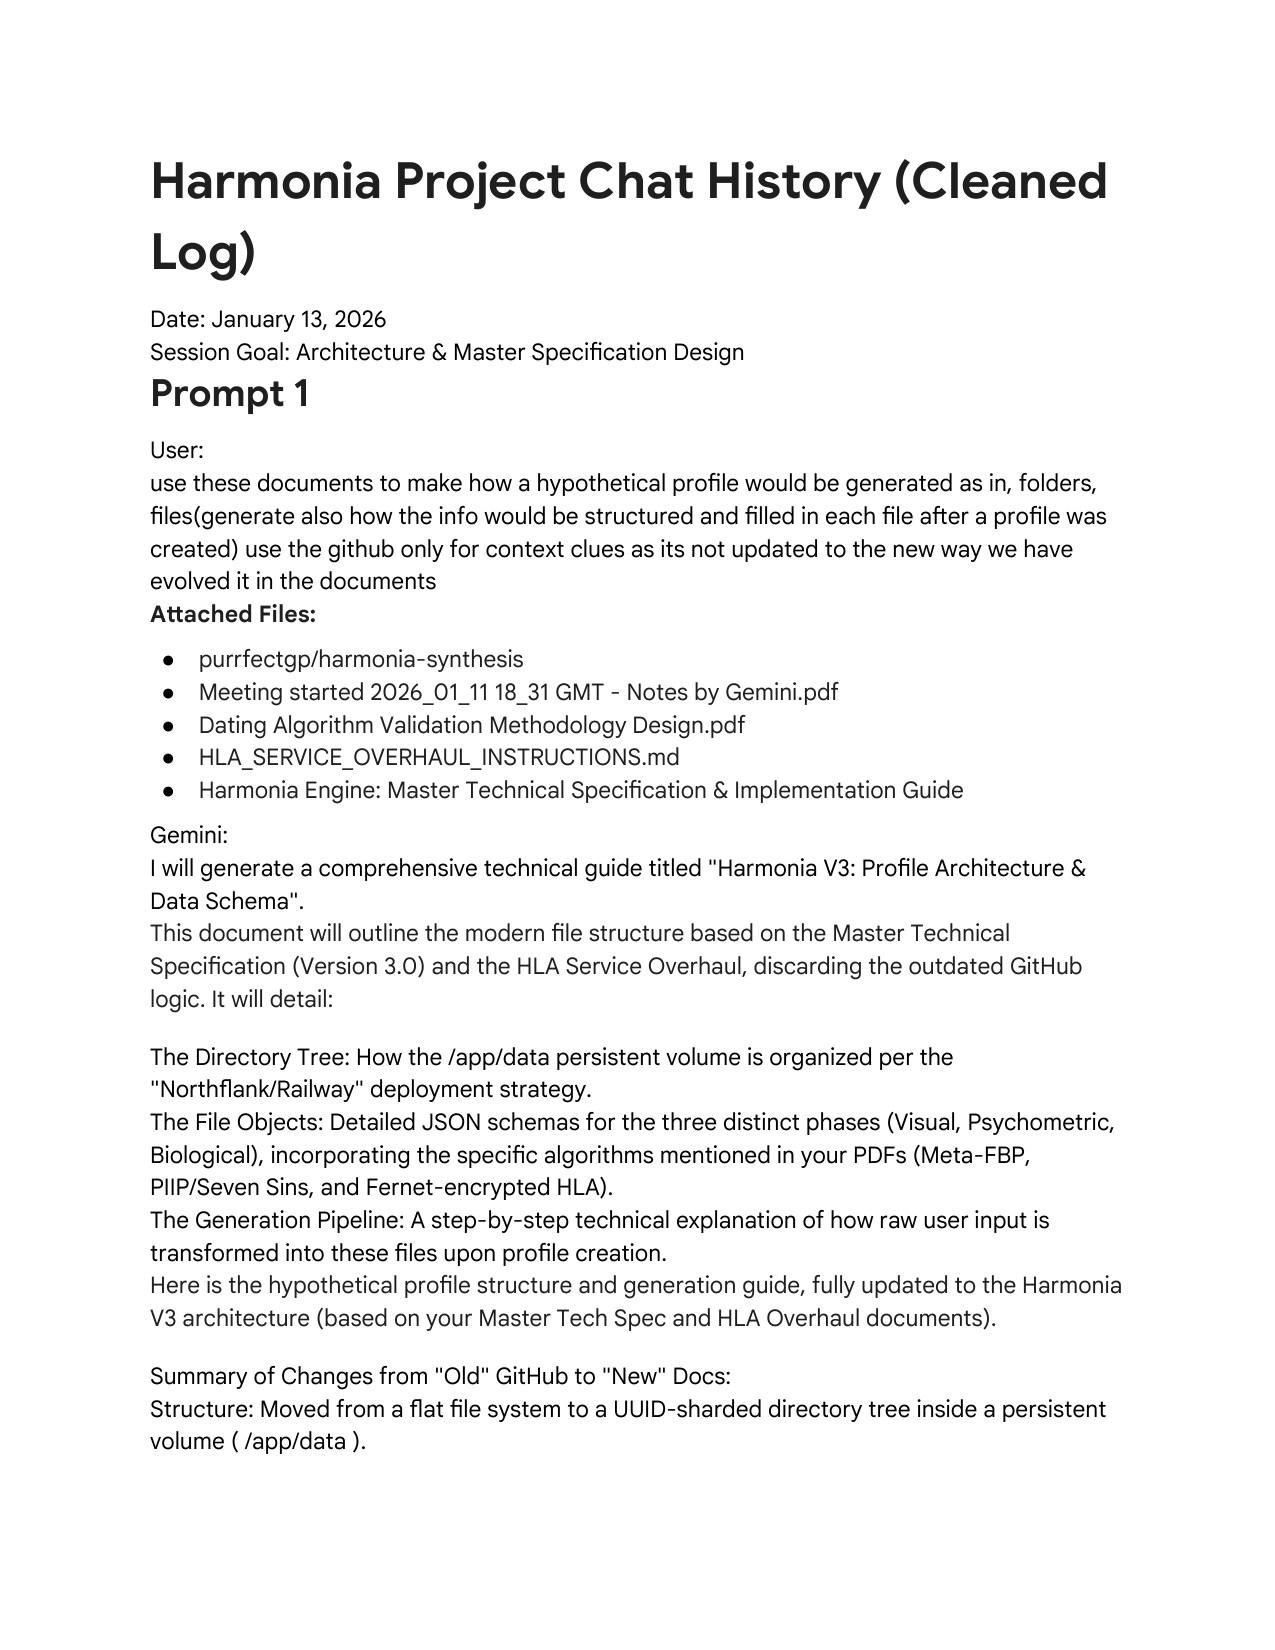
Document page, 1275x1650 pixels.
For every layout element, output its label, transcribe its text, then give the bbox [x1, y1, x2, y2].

list purrfectgp/harmonia-synthesis [161, 645, 1125, 674]
text Session Goal: Architecture & Master Specification Design [150, 338, 1125, 367]
text Gemini: [150, 821, 1125, 850]
text I will generate a comprehensive technical guide titled "Harmonia V3: Profile Architecture & Data Schema". [150, 854, 1125, 916]
text Structure: Moved from a flat file system to a UUID-sharded directory tree inside a persistent volume ( /app/data ). [150, 1395, 1125, 1456]
text The Directory Tree: How the /app/data persistent volume is organized per the "Northflank/Railway" deployment strategy. [150, 1043, 1125, 1104]
list HLA_SERVICE_OVERHAUL_INSTRUCTIONS.md [161, 743, 1125, 772]
list Harmonia Engine: Master Technical Specification & Implementation Guide [161, 776, 1125, 805]
text The Generation Pipeline: A step-by-step technical explanation of how raw user input is transformed into these files upon profile creation. [150, 1206, 1125, 1268]
text Date: January 13, 2026 [150, 305, 1125, 334]
text Summary of Changes from "Old" GitHub to "New" Docs: [150, 1362, 1125, 1391]
text Attached Files: [150, 600, 1125, 629]
list Meeting started 2026_01_11 18_31 GMT - Notes by Gemini.pdf [161, 678, 1125, 707]
text use these documents to make how a hypothetical profile would be generated as in, folders, files(generate also how the info would be structured and filled in each file after a profile was created) use the github only for context clues as its not updated to the new way we have evolved it in the documents [150, 469, 1125, 596]
subtitle Harmonia Project Chat History (Cleaned Log) [150, 150, 1125, 284]
text The File Objects: Detailed JSON schemas for the three distinct phases (Visual, Psychometric, Biological), incorporating the specific algorithms mentioned in your PDFs (Meta-FBP, PIIP/Seven Sins, and Fernet-encrypted HLA). [150, 1108, 1125, 1202]
text This document will outline the modern file structure based on the Master Technical Specification (Version 3.0) and the HLA Service Overhaul, discarding the outdated GitHub logic. It will detail: [150, 919, 1125, 1014]
text Here is the hypothetical profile structure and generation guide, fully updated to the Harmonia V3 architecture (based on your Master Tech Spec and HLA Overhaul documents). [150, 1272, 1125, 1333]
subtitle Prompt 1 [150, 371, 1125, 418]
list Dating Algorithm Validation Methodology Design.pdf [161, 711, 1125, 739]
text User: [150, 437, 1125, 465]
